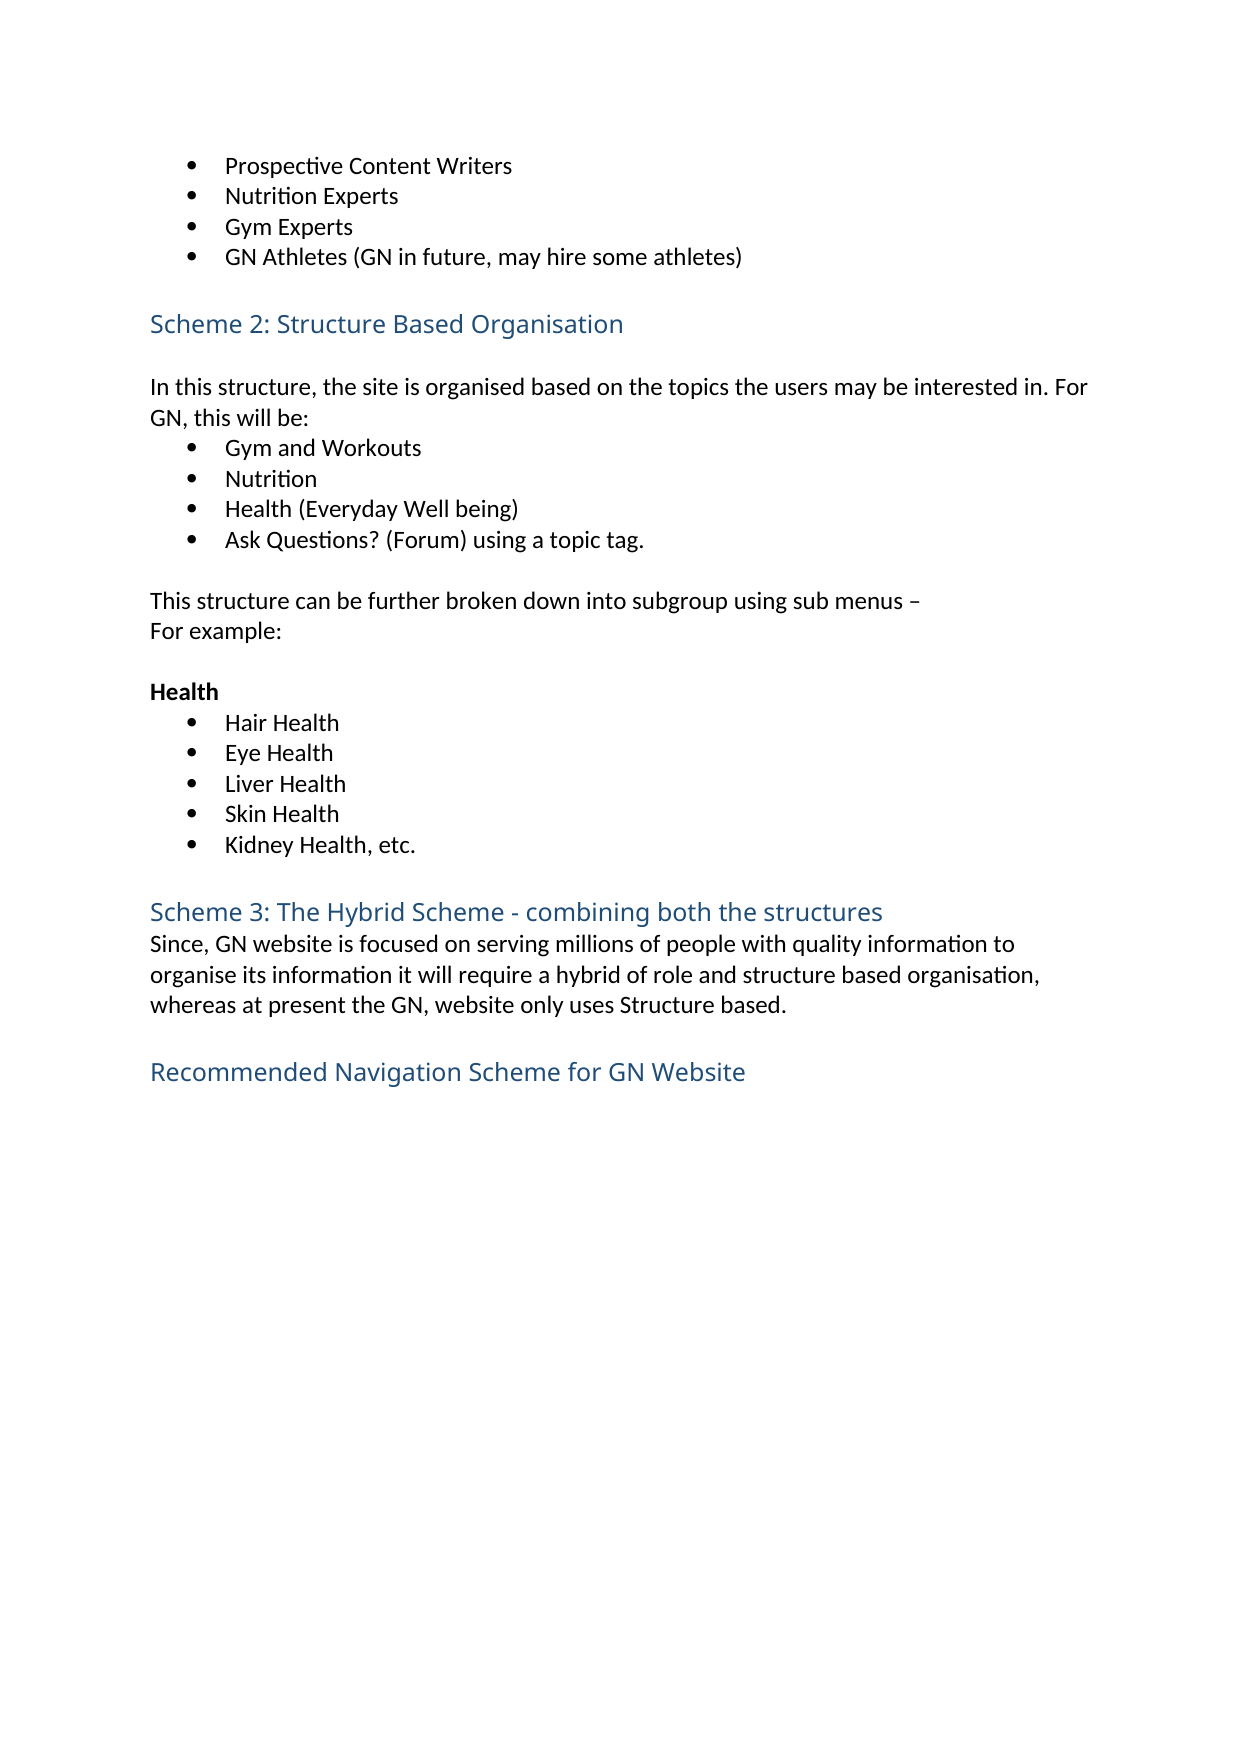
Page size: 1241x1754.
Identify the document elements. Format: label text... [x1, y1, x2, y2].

text Health [150, 677, 1090, 707]
list GN Athletes (GN in future, may hire some athletes) [187, 242, 1090, 272]
text Since, GN website is focused on serving millions of people with quality information to organise its information it will require a hybrid of role and structure based organisation, whereas at present the GN, website only uses Structure based. [150, 928, 1090, 1020]
subtitle Recommended Navigation Scheme for GN Website [150, 1055, 1090, 1089]
list Eye Health [187, 738, 1090, 768]
list Ask Questions? (Forum) using a topic tag. [187, 524, 1090, 554]
text In this structure, the site is organised based on the topics the users may be interested in. For GN, this will be: [150, 371, 1090, 432]
list Gym and Workouts [187, 432, 1090, 463]
list Hair Health [187, 707, 1090, 738]
list Nutrition Experts [187, 181, 1090, 211]
list Prospective Content Writers [187, 150, 1090, 181]
text This structure can be further broken down into subgroup using sub menus – [150, 585, 1090, 616]
list Liver Health [187, 768, 1090, 799]
list Skin Health [187, 799, 1090, 829]
subtitle Scheme 2: Structure Based Organisation [150, 307, 1090, 341]
list Kidney Health, etc. [187, 829, 1090, 860]
list Nutrition [187, 463, 1090, 493]
list Gym Experts [187, 211, 1090, 242]
subtitle Scheme 3: The Hybrid Scheme - combining both the structures [150, 894, 1090, 928]
list Health (Everyday Well being) [187, 493, 1090, 524]
text For example: [150, 616, 1090, 646]
